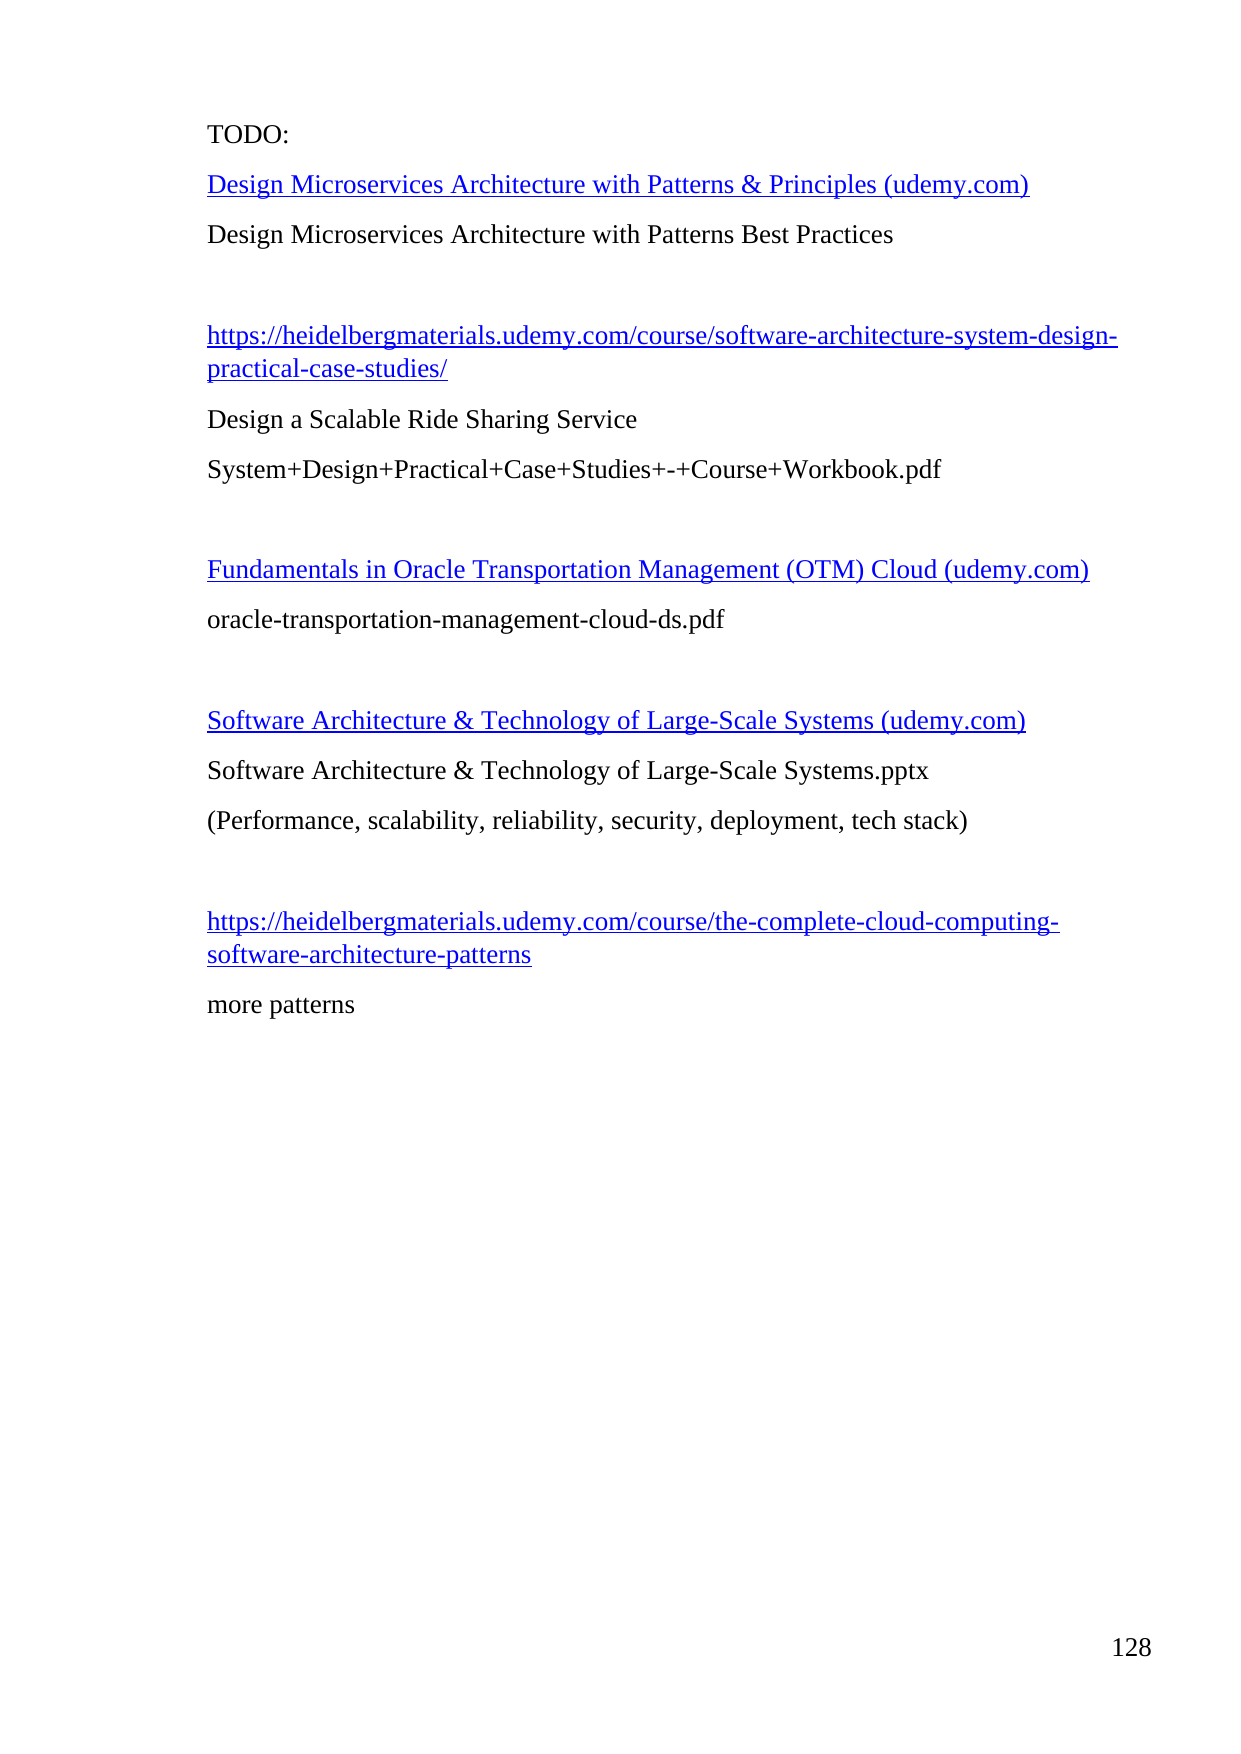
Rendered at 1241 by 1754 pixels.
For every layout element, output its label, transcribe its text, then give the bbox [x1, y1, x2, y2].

text System+Design+Practical+Case+Studies+-+Course+Workbook.pdf [207, 453, 1152, 484]
text Fundamentals in Oracle Transportation Management (OTM) Cloud (udemy.com) [207, 553, 1152, 584]
text https://heidelbergmaterials.udemy.com/course/software-architecture-system-design-practical-case-studies/ [207, 319, 1152, 384]
text https://heidelbergmaterials.udemy.com/course/the-complete-cloud-computing-software-architecture-patterns [207, 905, 1152, 969]
text (Performance, scalability, reliability, security, deployment, tech stack) [207, 804, 1152, 836]
text Design a Scalable Ride Sharing Service [207, 403, 1152, 434]
text Design Microservices Architecture with Patterns & Principles (udemy.com) [207, 168, 1152, 199]
text more patterns [207, 988, 1152, 1020]
text Software Architecture & Technology of Large-Scale Systems.pptx [207, 754, 1152, 785]
text Design Microservices Architecture with Patterns Best Practices [207, 218, 1152, 250]
text TODO: [207, 118, 1152, 149]
text oracle-transportation-management-cloud-ds.pdf [207, 603, 1152, 635]
text Software Architecture & Technology of Large-Scale Systems (udemy.com) [207, 704, 1152, 735]
